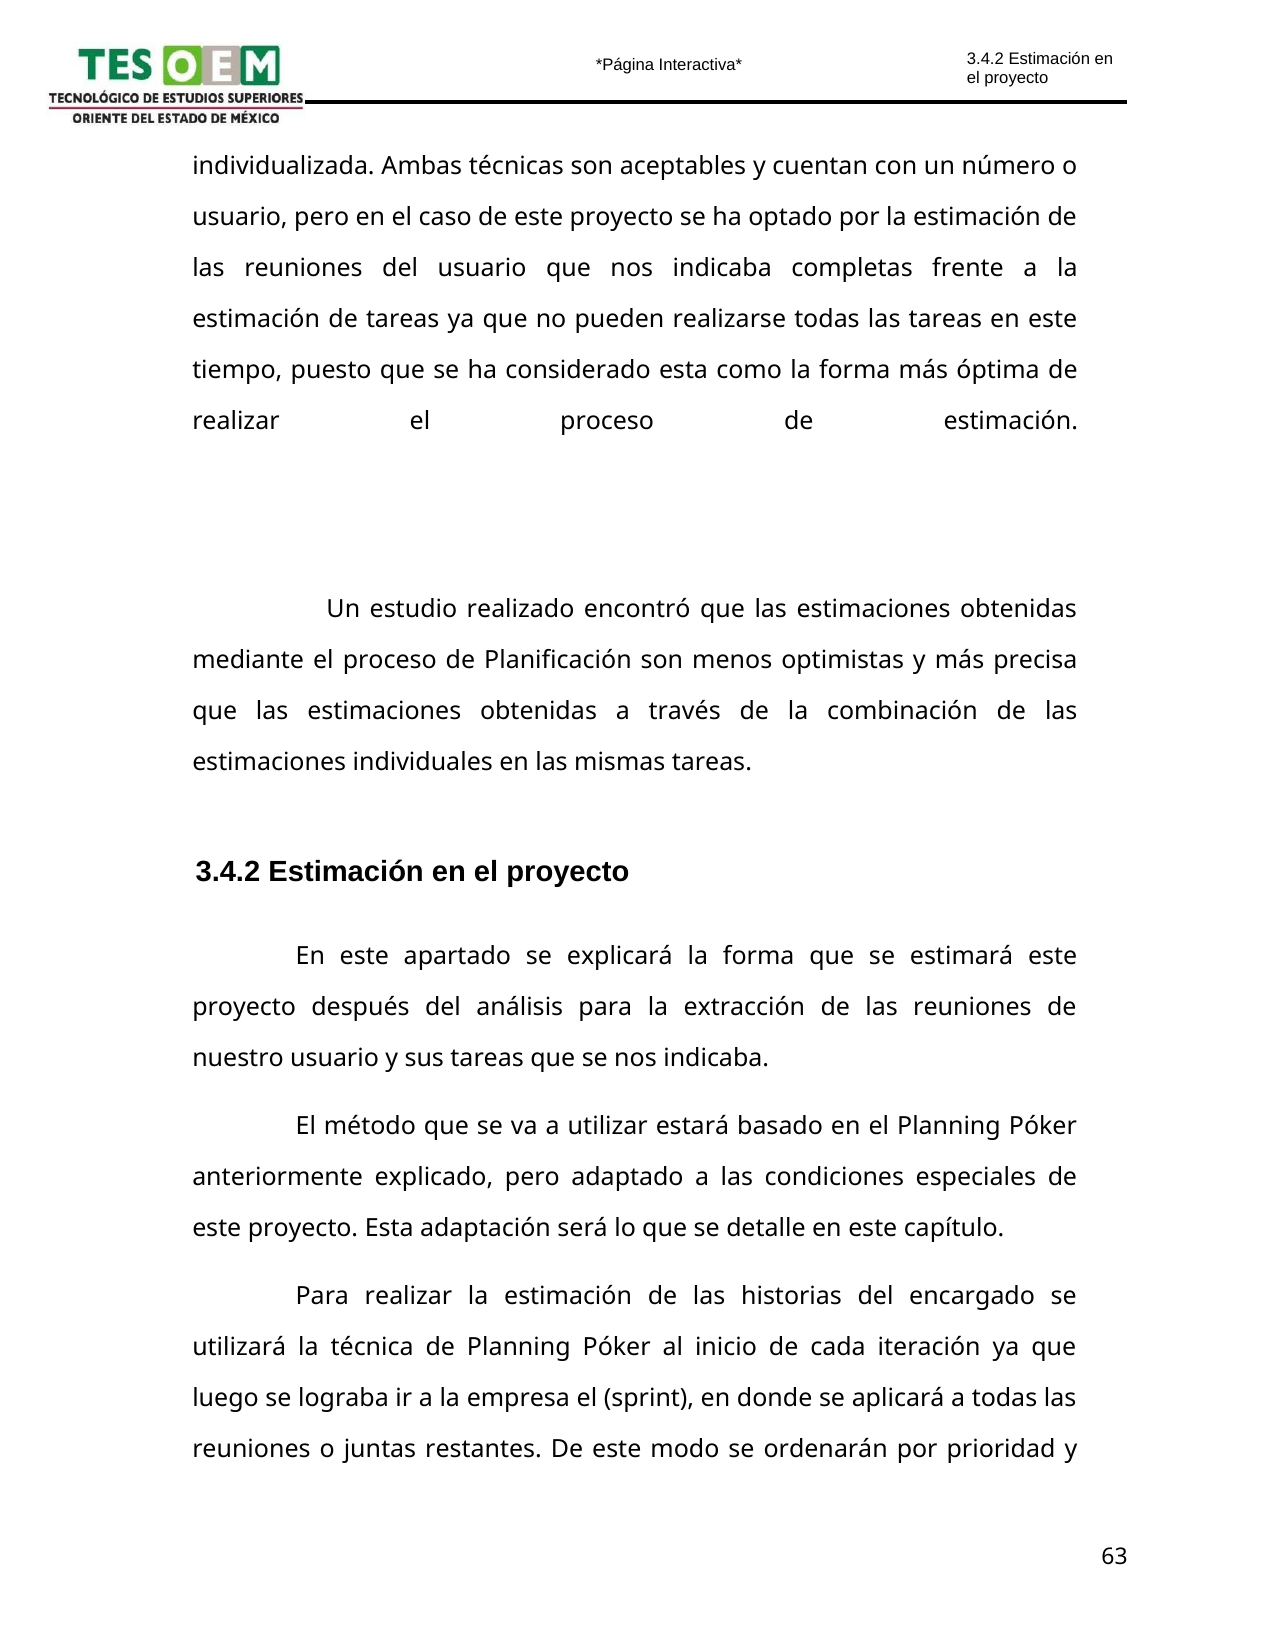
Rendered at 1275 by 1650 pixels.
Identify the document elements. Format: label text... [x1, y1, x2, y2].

text El método que se va a utilizar estará basado en el Planning Póker anteriormente explicado, pero adaptado a las condiciones especiales de este proyecto. Esta adaptación será lo que se detalle en este capítulo. [192, 1107, 1078, 1244]
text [192, 148, 1078, 777]
picture [46, 42, 306, 126]
text En este apartado se explicará la forma que se estimará este proyecto después del análisis para la extracción de las reuniones de nuestro usuario y sus tareas que se nos indicaba. [192, 938, 1078, 1074]
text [192, 1277, 1078, 1464]
subtitle 3.4.2 Estimación en el proyecto [195, 854, 1127, 921]
